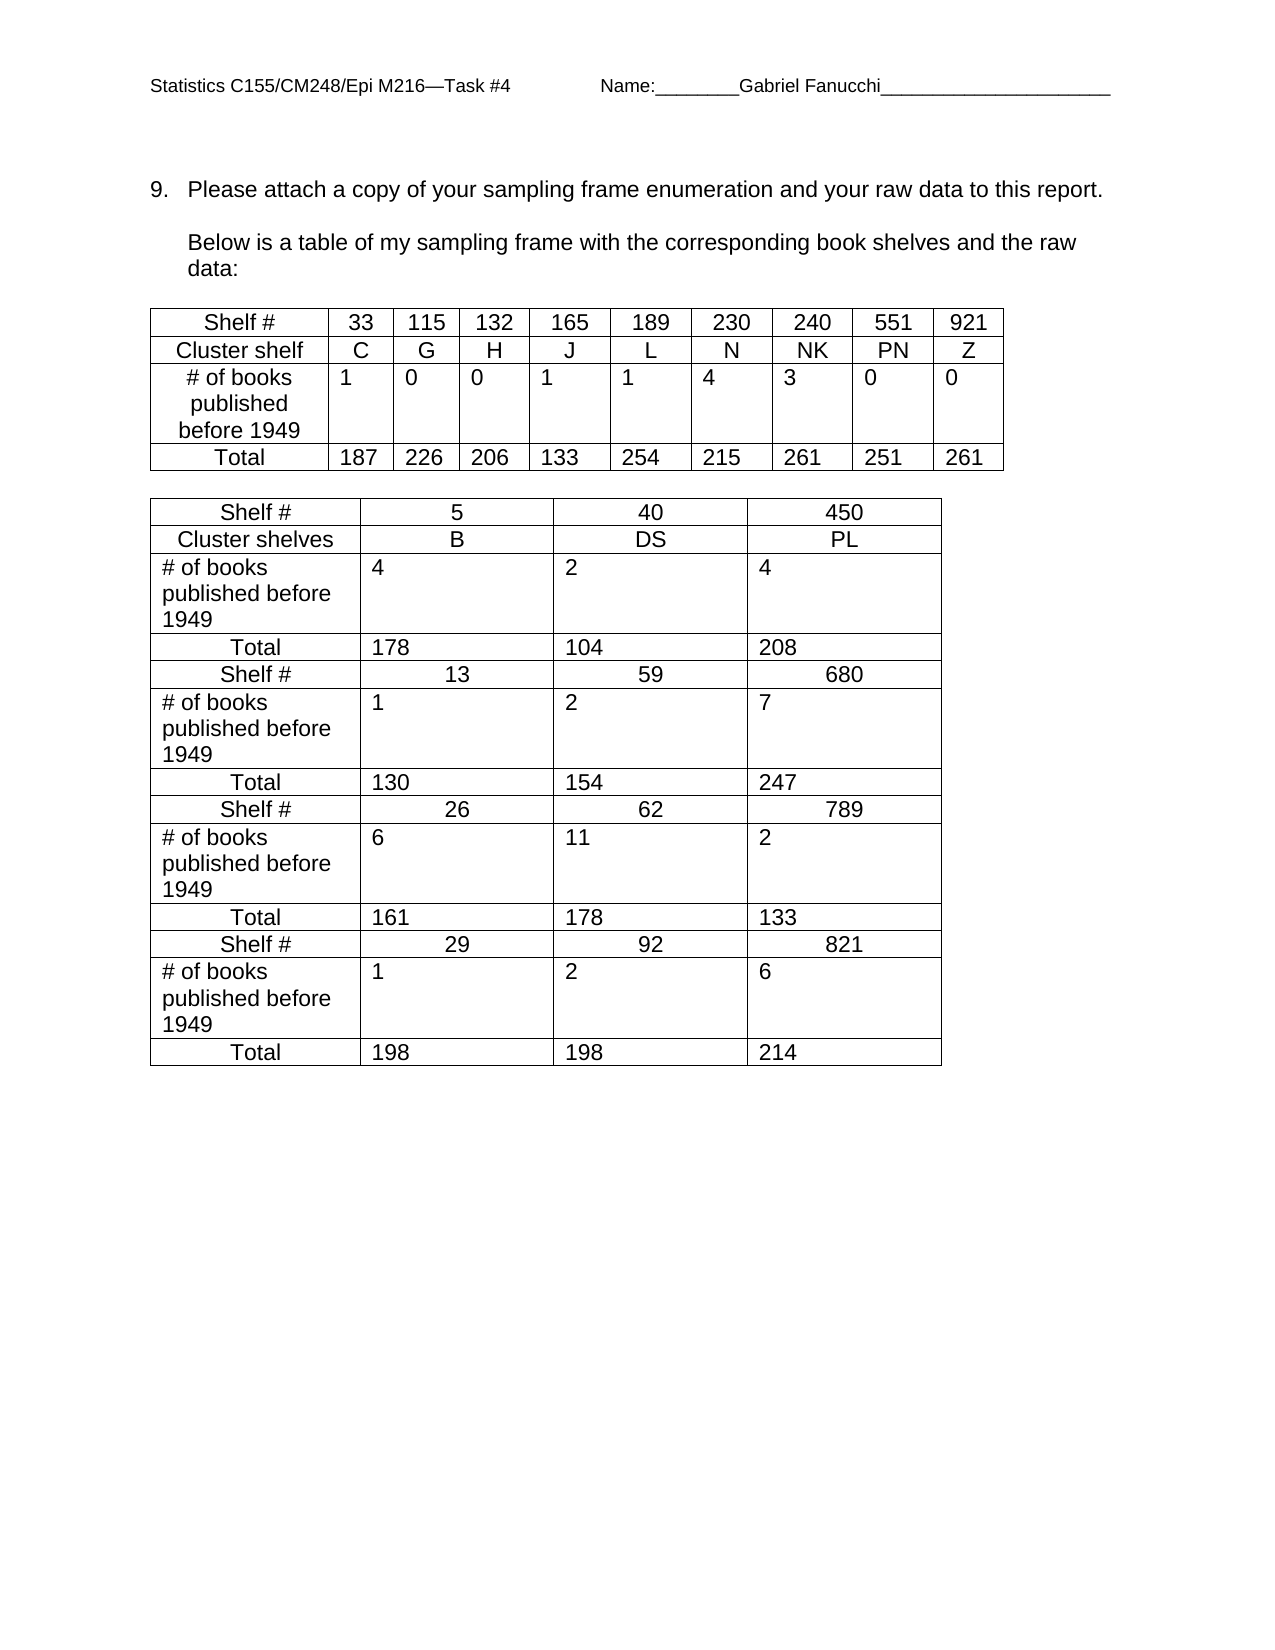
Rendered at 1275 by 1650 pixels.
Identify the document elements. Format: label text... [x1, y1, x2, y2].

table_header 40 [554, 499, 747, 525]
table_cell 251 [853, 444, 933, 470]
table_cell 4 [361, 554, 553, 633]
table_cell 2 [554, 958, 747, 1037]
table_header 240 [773, 309, 852, 336]
table_cell 208 [748, 634, 941, 660]
table_cell N [692, 337, 772, 363]
table_header 450 [748, 499, 941, 525]
table_cell 0 [460, 364, 529, 443]
table_cell 29 [361, 931, 553, 957]
table_cell 254 [611, 444, 691, 470]
table_cell 821 [748, 931, 941, 957]
table_cell # of books published before 1949 [151, 958, 360, 1037]
table_cell PL [748, 526, 941, 553]
table_cell 4 [692, 364, 772, 443]
table_cell Total [151, 444, 328, 470]
table_cell 4 [748, 554, 941, 633]
table_cell 6 [748, 958, 941, 1037]
table_cell 789 [748, 796, 941, 822]
table_cell PN [853, 337, 933, 363]
table_cell 1 [329, 364, 393, 443]
table_cell 187 [329, 444, 393, 470]
table_cell # of books published before 1949 [151, 364, 328, 443]
table_cell B [361, 526, 553, 553]
table_cell J [530, 337, 610, 363]
table_cell 261 [773, 444, 852, 470]
table_cell Total [151, 1039, 360, 1065]
table_cell Total [151, 904, 360, 930]
table_cell 178 [554, 904, 747, 930]
table_header Shelf # [151, 309, 328, 336]
table_cell NK [773, 337, 852, 363]
table_cell 1 [530, 364, 610, 443]
table_cell 104 [554, 634, 747, 660]
table_header 132 [460, 309, 529, 336]
table_cell 154 [554, 769, 747, 795]
table_cell 11 [554, 824, 747, 902]
text Below is a table of my sampling frame with the corresponding book shelves and the raw data: [187, 229, 1125, 282]
table_cell G [394, 337, 459, 363]
table_cell 0 [853, 364, 933, 443]
table_cell 178 [361, 634, 553, 660]
table_cell 2 [554, 554, 747, 633]
table_cell C [329, 337, 393, 363]
table_cell 215 [692, 444, 772, 470]
table_cell Shelf # [151, 661, 360, 687]
table_cell DS [554, 526, 747, 553]
table_cell Total [151, 634, 360, 660]
table_cell 206 [460, 444, 529, 470]
table_cell 226 [394, 444, 459, 470]
table_header 165 [530, 309, 610, 336]
table_header 115 [394, 309, 459, 336]
table_cell Total [151, 769, 360, 795]
table_cell 198 [361, 1039, 553, 1065]
table_cell 92 [554, 931, 747, 957]
table_cell 2 [748, 824, 941, 902]
table_cell 133 [748, 904, 941, 930]
table_header Shelf # [151, 499, 360, 525]
table_cell 13 [361, 661, 553, 687]
table_header 230 [692, 309, 772, 336]
table_cell 1 [611, 364, 691, 443]
table_cell 26 [361, 796, 553, 822]
table_header 921 [934, 309, 1003, 336]
table_cell 59 [554, 661, 747, 687]
table_cell 198 [554, 1039, 747, 1065]
table_cell 680 [748, 661, 941, 687]
table_cell 130 [361, 769, 553, 795]
list Please attach a copy of your sampling frame enumeration and your raw data to this report. [150, 176, 1125, 203]
table_cell 133 [530, 444, 610, 470]
table_cell Shelf # [151, 931, 360, 957]
table_cell Cluster shelf [151, 337, 328, 363]
table_header 5 [361, 499, 553, 525]
table_cell 1 [361, 689, 553, 768]
table_cell # of books published before 1949 [151, 554, 360, 633]
table_header 33 [329, 309, 393, 336]
table_cell 2 [554, 689, 747, 768]
table_cell 7 [748, 689, 941, 768]
table_cell 0 [934, 364, 1003, 443]
table_cell L [611, 337, 691, 363]
table_cell 3 [773, 364, 852, 443]
table_header 551 [853, 309, 933, 336]
table_cell 6 [361, 824, 553, 902]
table_cell 161 [361, 904, 553, 930]
table_cell Shelf # [151, 796, 360, 822]
table_cell 214 [748, 1039, 941, 1065]
table_cell # of books published before 1949 [151, 824, 360, 902]
table_cell 247 [748, 769, 941, 795]
table_cell 0 [394, 364, 459, 443]
table_cell Cluster shelves [151, 526, 360, 553]
table_header 189 [611, 309, 691, 336]
table_cell # of books published before 1949 [151, 689, 360, 768]
table_cell 261 [934, 444, 1003, 470]
table_cell 62 [554, 796, 747, 822]
table_cell H [460, 337, 529, 363]
table_cell 1 [361, 958, 553, 1037]
table_cell Z [934, 337, 1003, 363]
